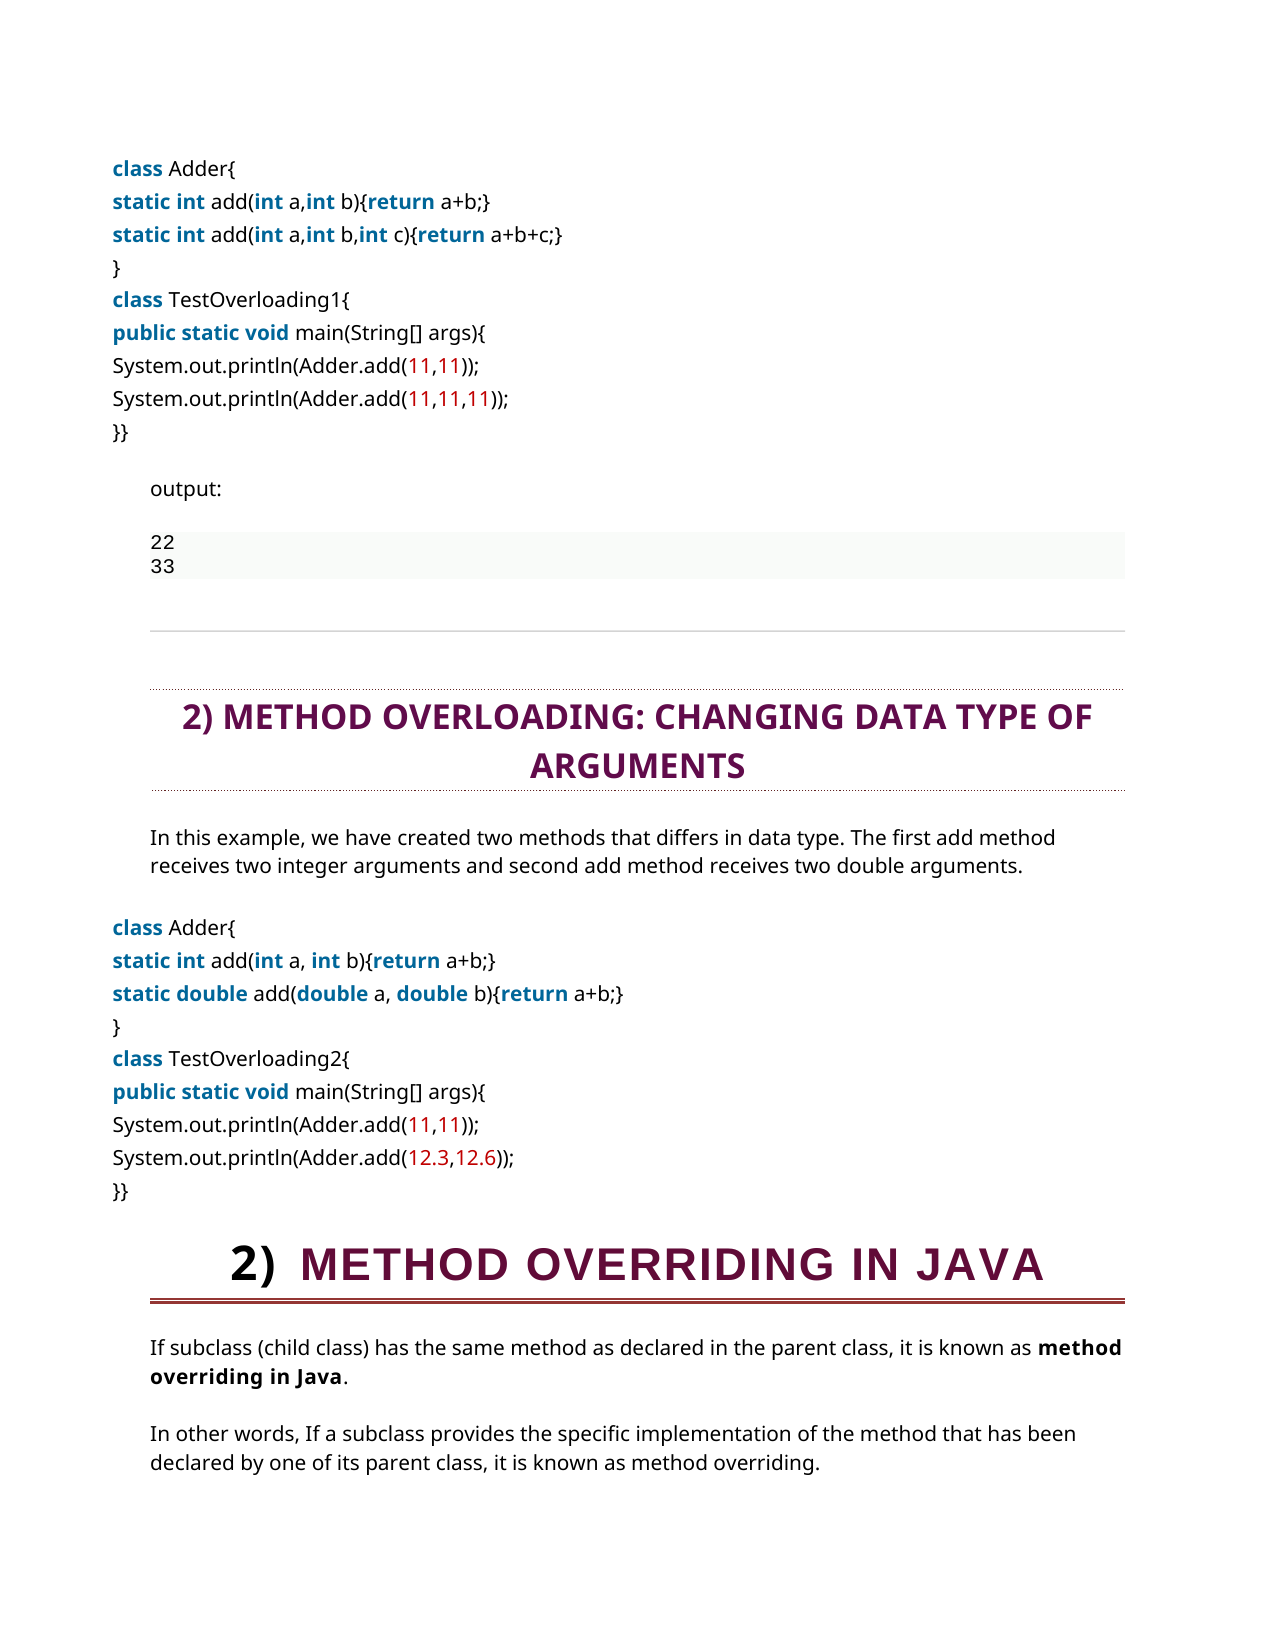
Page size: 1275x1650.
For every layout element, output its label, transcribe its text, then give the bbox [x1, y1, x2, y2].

text }} [112, 412, 1125, 445]
text public static void main(String[] args){ [112, 1073, 1125, 1106]
text 22 [150, 532, 1125, 556]
text static double add(double a, double b){return a+b;} [112, 974, 1125, 1007]
subtitle 2) Method Overloading: changing data type of arguments [150, 689, 1125, 791]
text } [112, 1007, 1125, 1040]
text System.out.println(Adder.add(11,11)); [112, 347, 1125, 380]
text class TestOverloading1{ [112, 281, 1125, 314]
text class TestOverloading2{ [112, 1040, 1125, 1073]
text } [112, 248, 1125, 281]
text 33 [150, 556, 1125, 579]
text static int add(int a, int b){return a+b;} [112, 942, 1125, 974]
text System.out.println(Adder.add(11,11,11)); [112, 380, 1125, 412]
text System.out.println(Adder.add(11,11)); [112, 1106, 1125, 1139]
text public static void main(String[] args){ [112, 314, 1125, 347]
text System.out.println(Adder.add(12.3,12.6)); [112, 1139, 1125, 1171]
text In this example, we have created two methods that differs in data type. The first add method receives two integer arguments and second add method receives two double arguments. [150, 823, 1125, 880]
text output: [150, 474, 1125, 503]
text If subclass (child class) has the same method as declared in the parent class, it is known as method overriding in Java. [150, 1333, 1125, 1390]
text }} [112, 1171, 1125, 1204]
text static int add(int a,int b,int c){return a+b+c;} [112, 216, 1125, 248]
subtitle 2) Method Overriding in Java [150, 1212, 1125, 1298]
text class Adder{ [112, 150, 1125, 183]
text class Adder{ [112, 909, 1125, 942]
text static int add(int a,int b){return a+b;} [112, 183, 1125, 216]
text In other words, If a subclass provides the specific implementation of the method that has been declared by one of its parent class, it is known as method overriding. [150, 1419, 1125, 1476]
